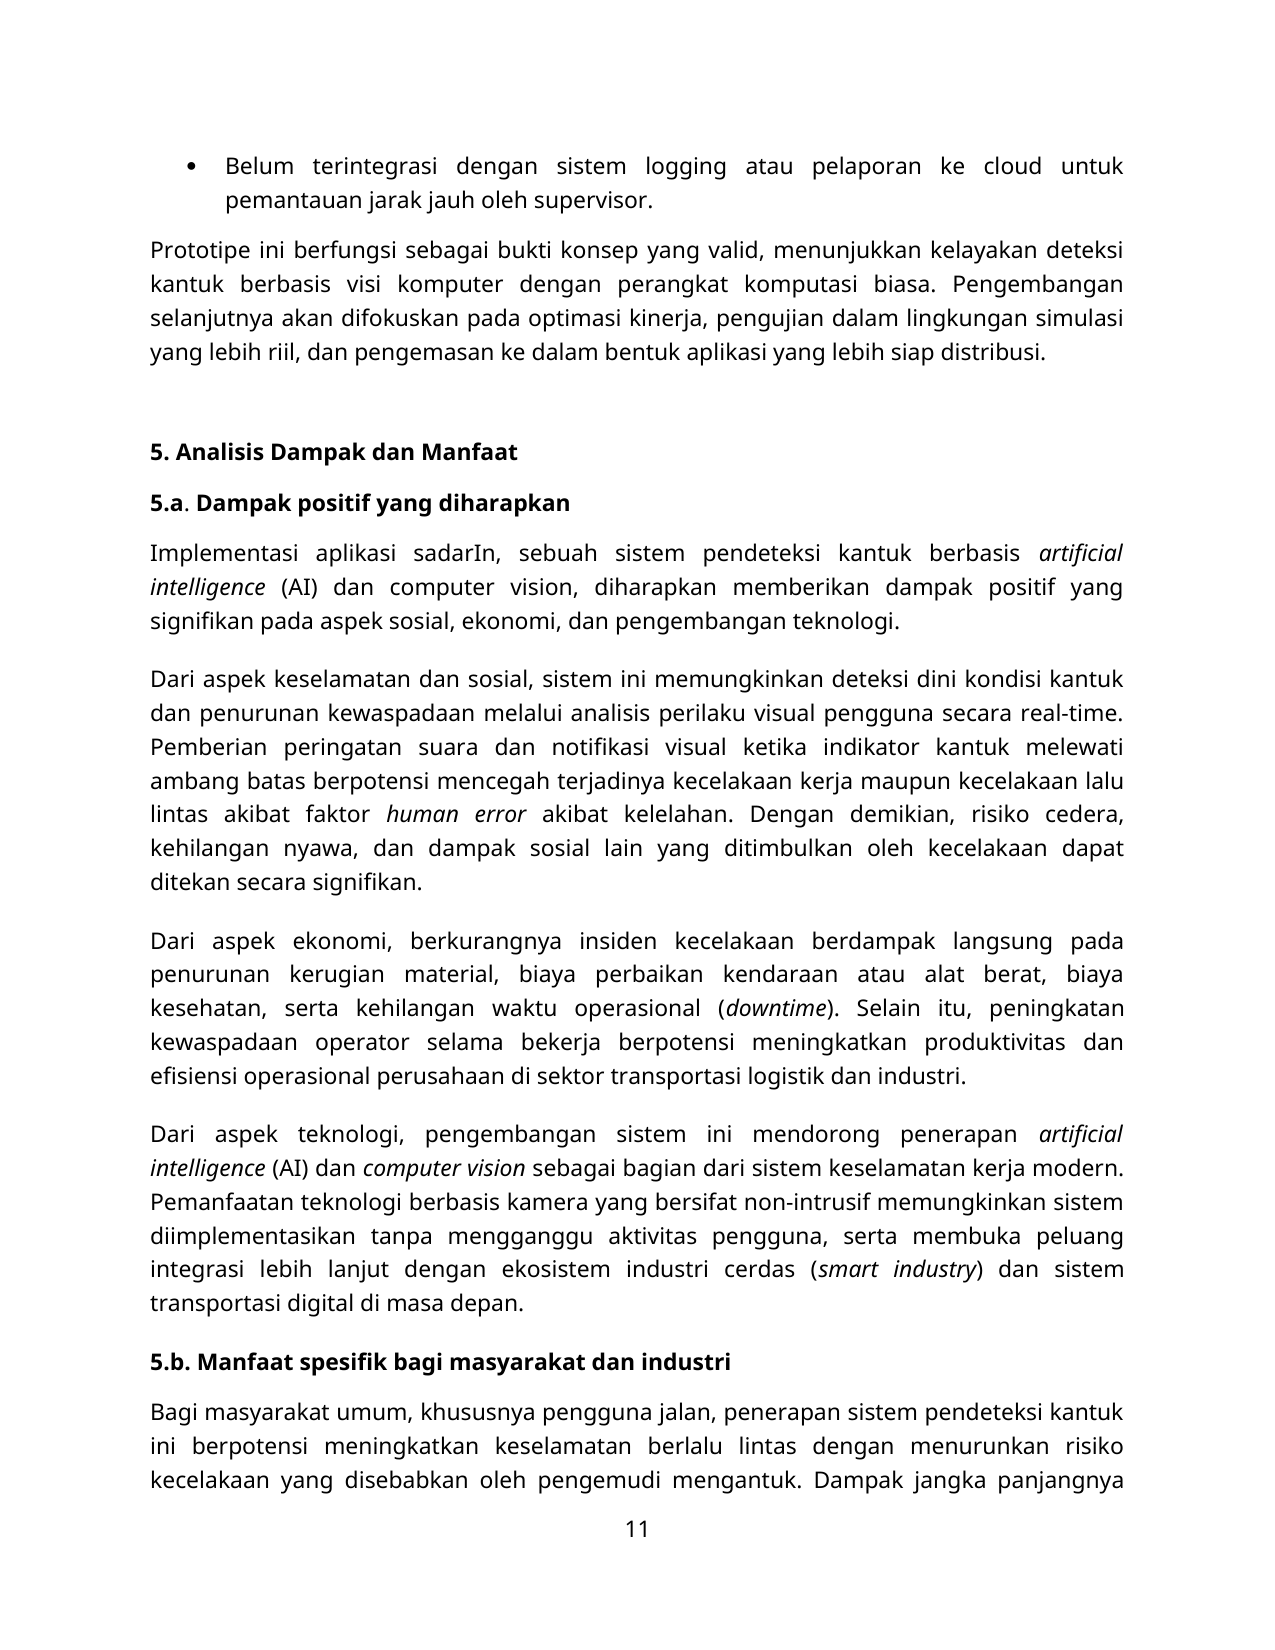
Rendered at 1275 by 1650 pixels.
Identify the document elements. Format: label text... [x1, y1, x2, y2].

text 5. Analisis Dampak dan Manfaat [150, 436, 1125, 467]
text 5.a. Dampak positif yang diharapkan [150, 487, 1125, 518]
text Prototipe ini berfungsi sebagai bukti konsep yang valid, menunjukkan kelayakan deteksi kantuk berbasis visi komputer dengan perangkat komputasi biasa. Pengembangan selanjutnya akan difokuskan pada optimasi kinerja, pengujian dalam lingkungan simulasi yang lebih riil, dan pengemasan ke dalam bentuk aplikasi yang lebih siap distribusi. [150, 234, 1125, 367]
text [150, 1396, 1125, 1495]
text Dari aspek keselamatan dan sosial, sistem ini memungkinkan deteksi dini kondisi kantuk dan penurunan kewaspadaan melalui analisis perilaku visual pengguna secara real-time. Pemberian peringatan suara dan notifikasi visual ketika indikator kantuk melewati ambang batas berpotensi mencegah terjadinya kecelakaan kerja maupun kecelakaan lalu lintas akibat faktor human error akibat kelelahan. Dengan demikian, risiko cedera, kehilangan nyawa, dan dampak sosial lain yang ditimbulkan oleh kecelakaan dapat ditekan secara signifikan. [150, 663, 1125, 897]
list Belum terintegrasi dengan sistem logging atau pelaporan ke cloud untuk pemantauan jarak jauh oleh supervisor. [187, 150, 1125, 215]
text Dari aspek ekonomi, berkurangnya insiden kecelakaan berdampak langsung pada penurunan kerugian material, biaya perbaikan kendaraan atau alat berat, biaya kesehatan, serta kehilangan waktu operasional (downtime). Selain itu, peningkatan kewaspadaan operator selama bekerja berpotensi meningkatkan produktivitas dan efisiensi operasional perusahaan di sektor transportasi logistik dan industri. [150, 924, 1125, 1091]
text Dari aspek teknologi, pengembangan sistem ini mendorong penerapan artificial intelligence (AI) dan computer vision sebagai bagian dari sistem keselamatan kerja modern. Pemanfaatan teknologi berbasis kamera yang bersifat non-intrusif memungkinkan sistem diimplementasikan tanpa mengganggu aktivitas pengguna, serta membuka peluang integrasi lebih lanjut dengan ekosistem industri cerdas (smart industry) dan sistem transportasi digital di masa depan. [150, 1118, 1125, 1318]
text 5.b. Manfaat spesifik bagi masyarakat dan industri [150, 1346, 1125, 1377]
text Implementasi aplikasi sadarIn, sebuah sistem pendeteksi kantuk berbasis artificial intelligence (AI) dan computer vision, diharapkan memberikan dampak positif yang signifikan pada aspek sosial, ekonomi, dan pengembangan teknologi. [150, 537, 1125, 636]
